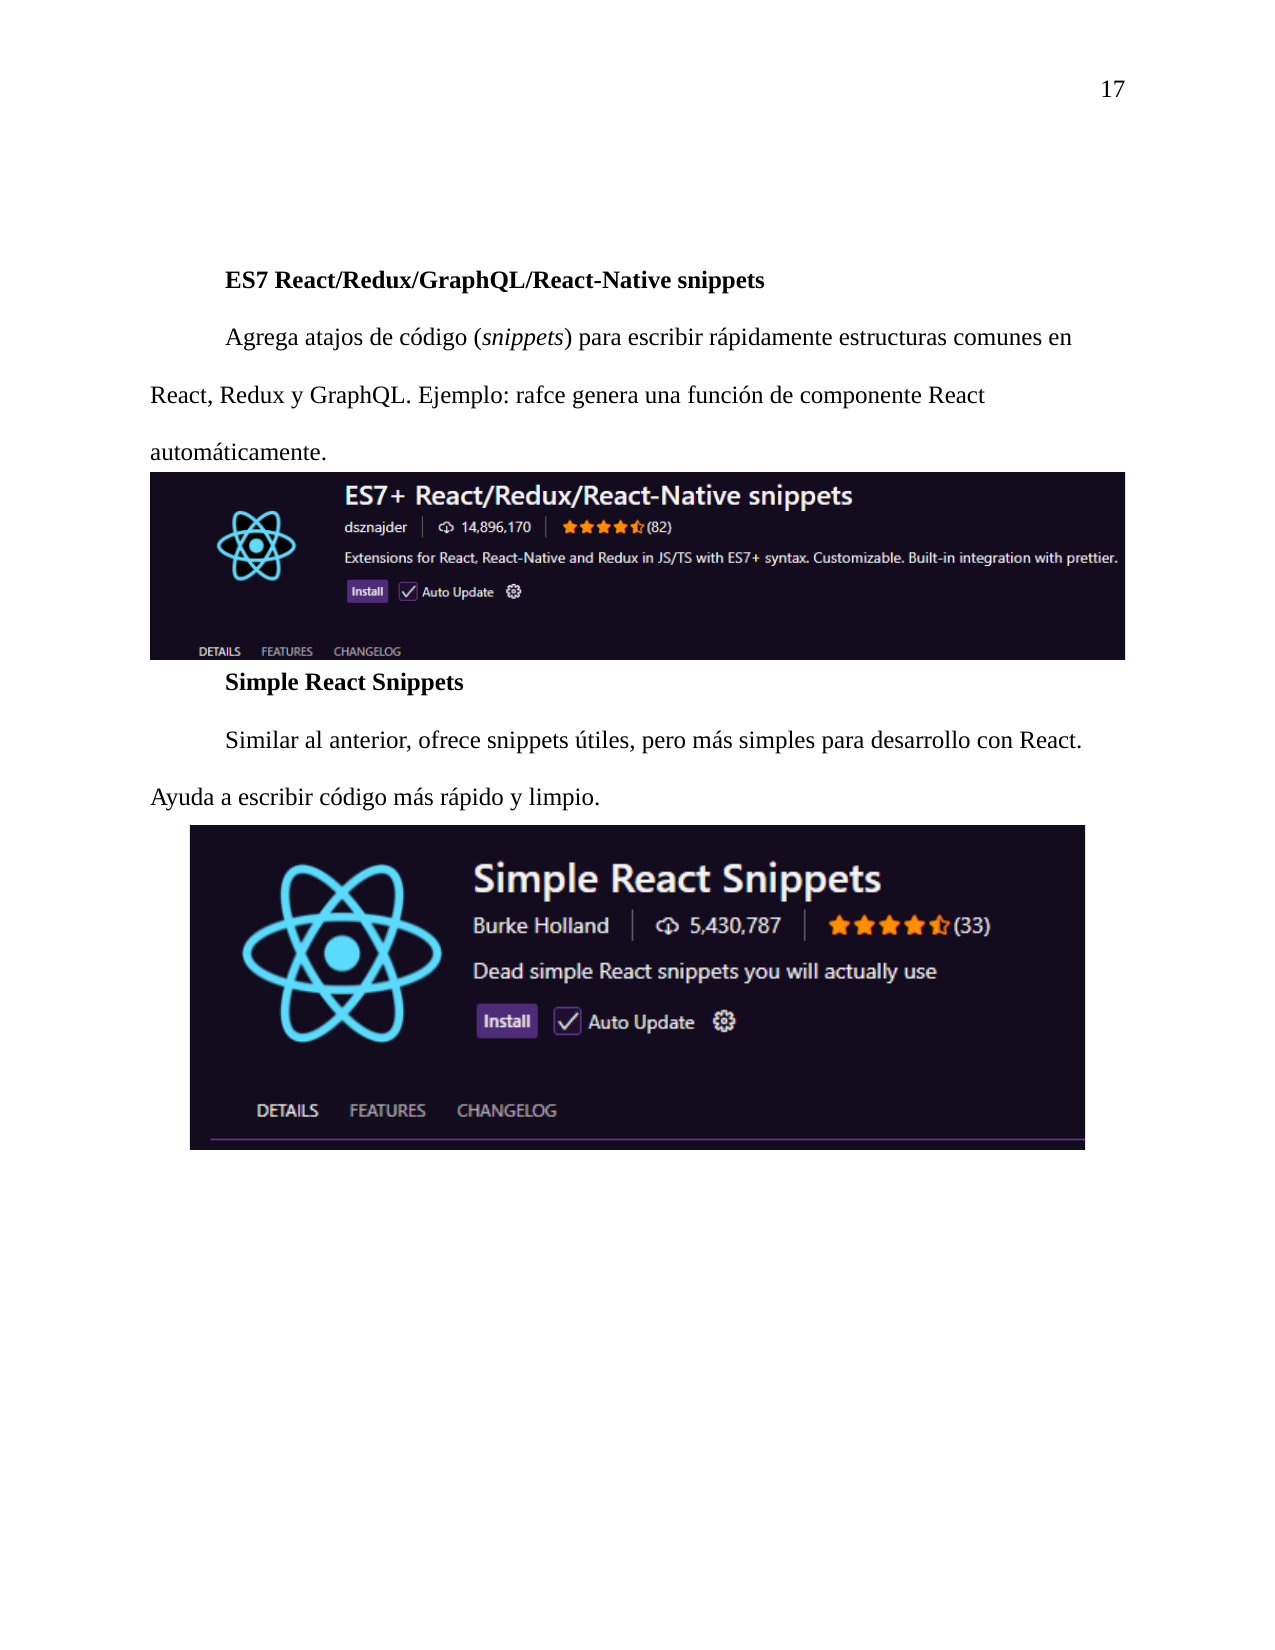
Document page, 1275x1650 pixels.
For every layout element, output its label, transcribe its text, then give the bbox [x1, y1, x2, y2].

list Simple React Snippets [150, 667, 1125, 696]
list ES7 React/Redux/GraphQL/React-Native snippets [150, 265, 1125, 294]
text Agrega atajos de código (snippets) para escribir rápidamente estructuras comunes en React, Redux y GraphQL. Ejemplo: rafce genera una función de componente React automáticamente. [150, 322, 1125, 466]
picture [189, 825, 1086, 1150]
text Similar al anterior, ofrece snippets útiles, pero más simples para desarrollo con React. Ayuda a escribir código más rápido y limpio. [150, 725, 1125, 811]
picture [150, 472, 1125, 660]
